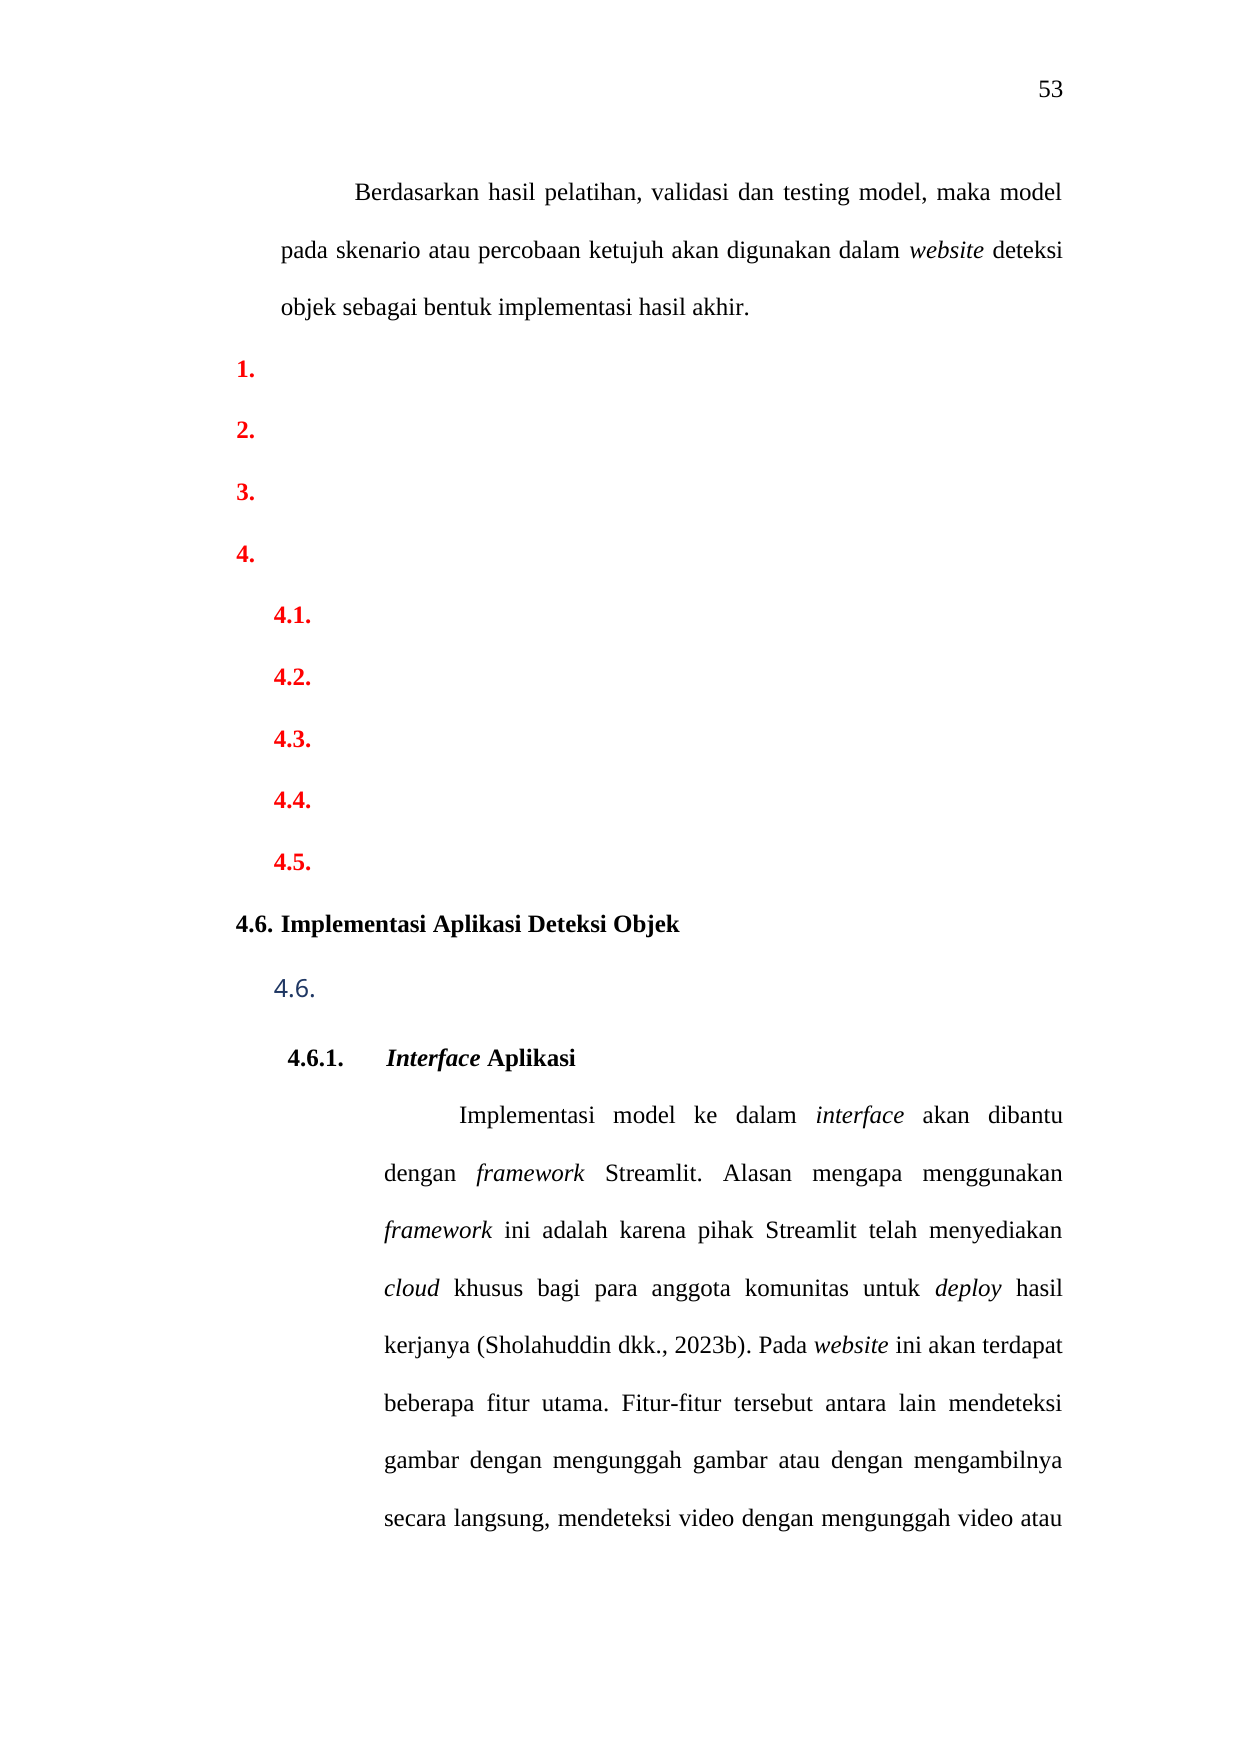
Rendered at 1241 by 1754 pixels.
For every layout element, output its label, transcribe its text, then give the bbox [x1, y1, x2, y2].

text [384, 1100, 1063, 1532]
subtitle Implementasi Aplikasi Deteksi Objek [236, 909, 1063, 938]
text Berdasarkan hasil pelatihan, validasi dan testing model, maka model pada skenario atau percobaan ketujuh akan digunakan dalam website deteksi objek sebagai bentuk implementasi hasil akhir. [281, 177, 1063, 321]
subtitle Interface Aplikasi [287, 1043, 1063, 1072]
